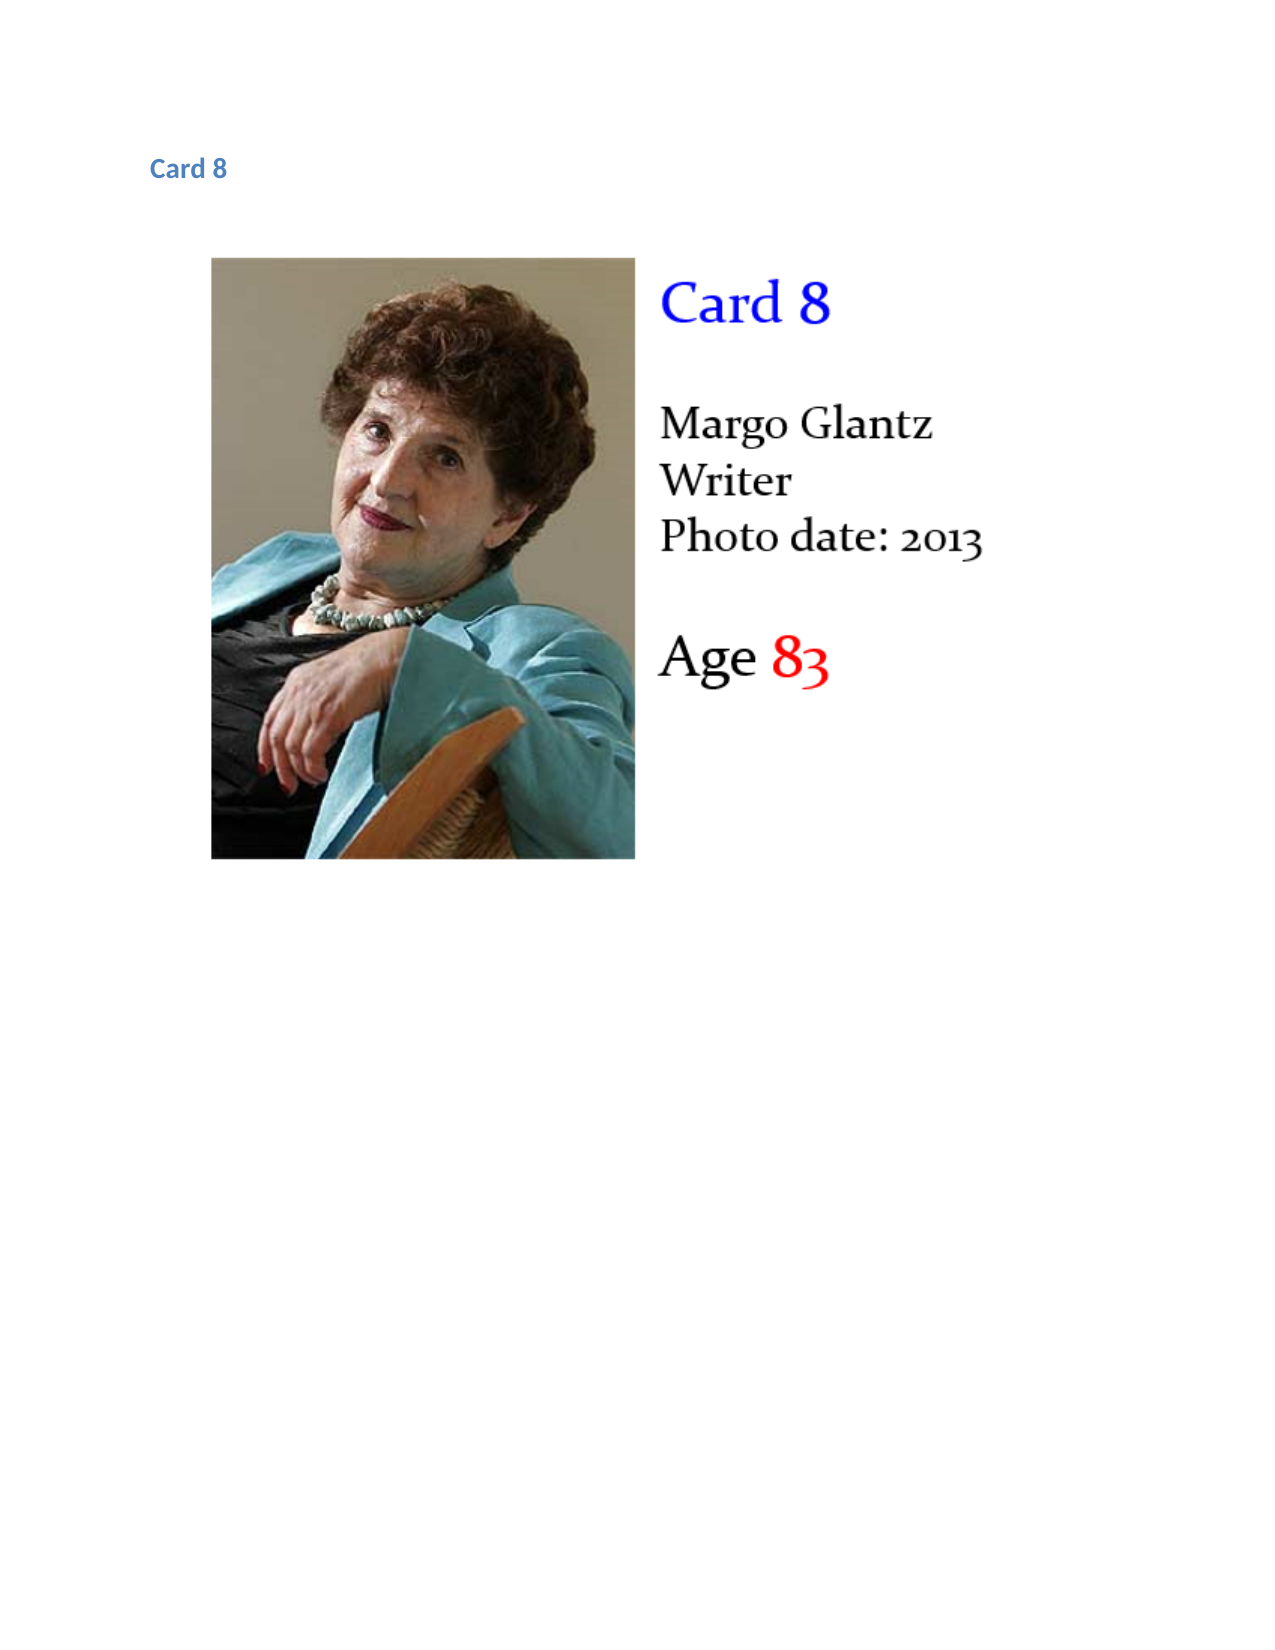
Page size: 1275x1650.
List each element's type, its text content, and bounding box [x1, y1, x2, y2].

subtitle Card 8 [150, 150, 1125, 186]
picture [168, 204, 1044, 894]
